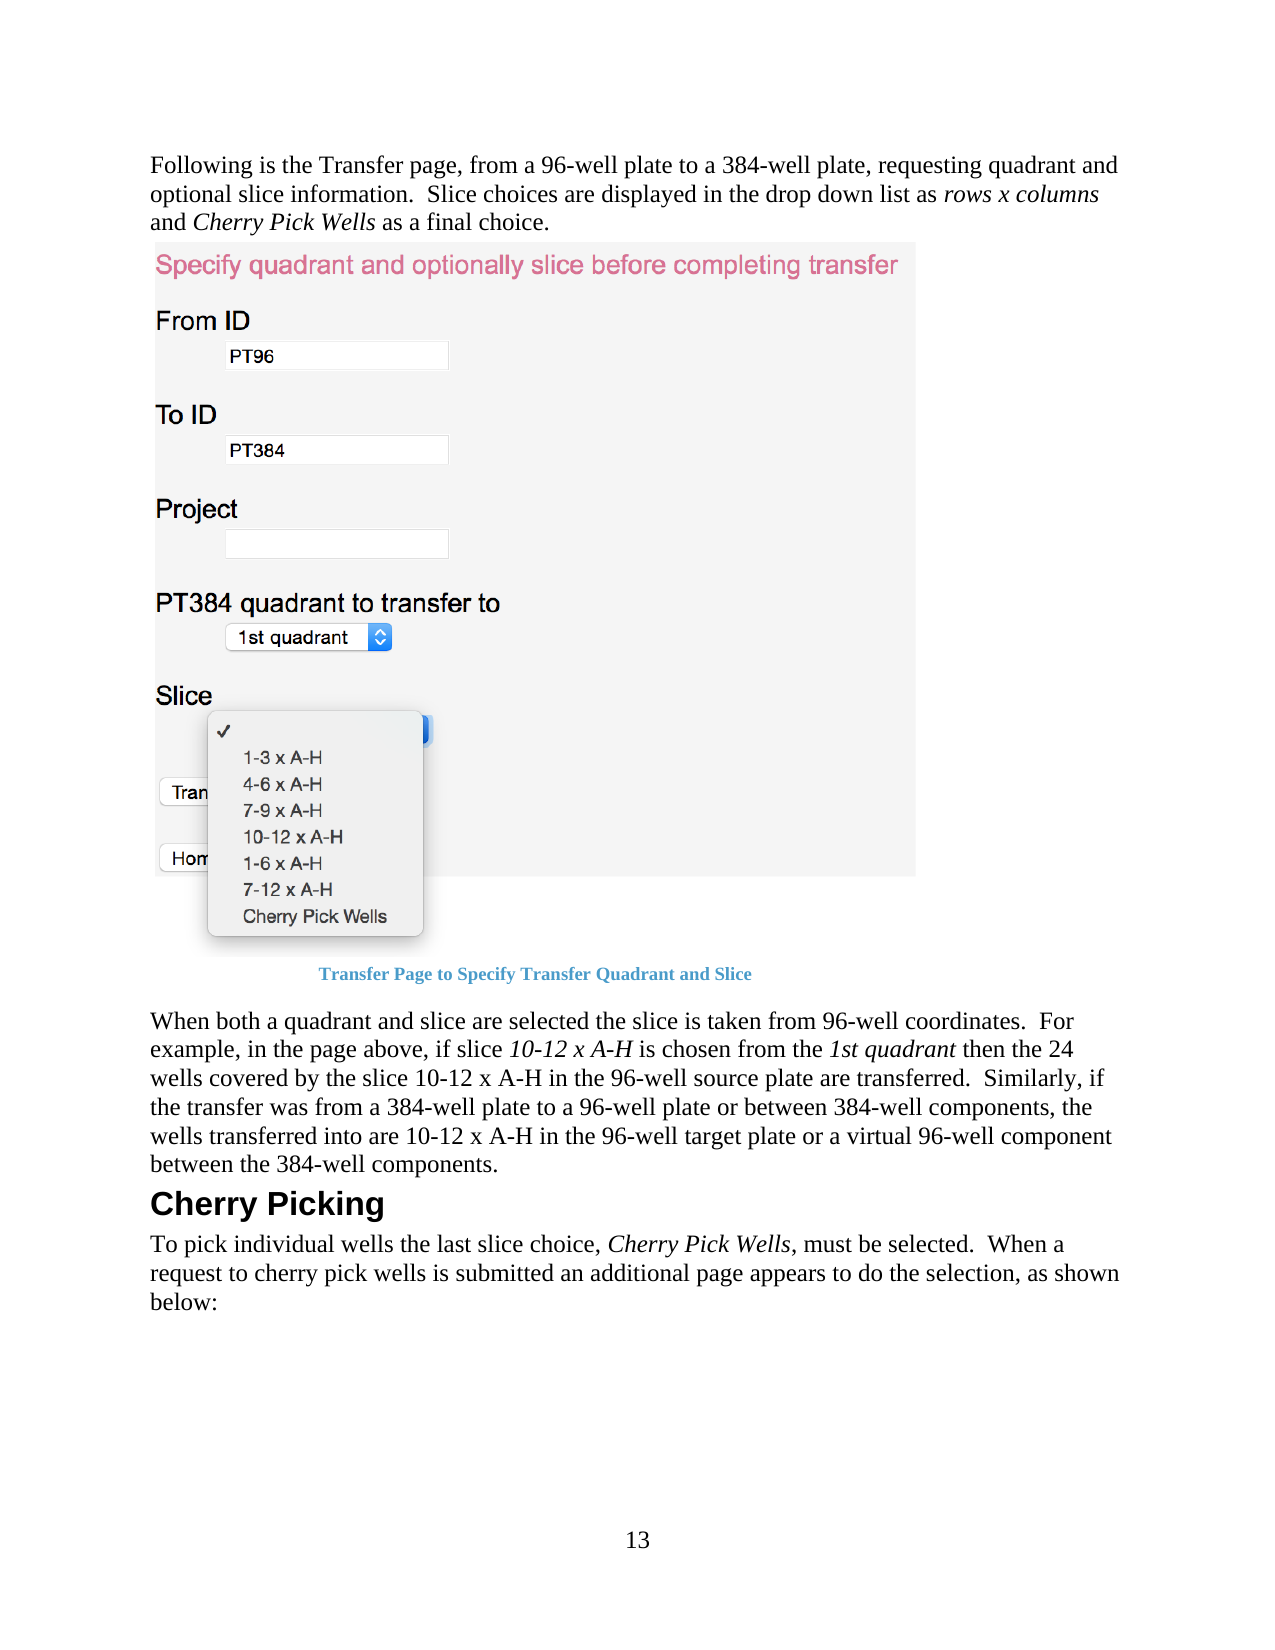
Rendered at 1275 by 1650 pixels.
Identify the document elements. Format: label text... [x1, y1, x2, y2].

text Following is the Transfer page, from a 96-well plate to a 384-well plate, requesting quadrant and optional slice information. Slice choices are displayed in the drop down list as rows x columns and Cherry Pick Wells as a final choice. [150, 150, 1125, 236]
subtitle Cherry Picking [150, 1184, 1125, 1223]
text When both a quadrant and slice are selected the slice is taken from 96-well coordinates. For example, in the page above, if slice 10-12 x A-H is chosen from the 1st quadrant then the 24 wells covered by the slice 10-12 x A-H in the 96-well source plate are transferred. Similarly, if the transfer was from a 384-well plate to a 96-well plate or between 384-well components, the wells transferred into are 10-12 x A-H in the 96-well target plate or a virtual 96-well component between the 384-well components. [150, 1006, 1125, 1178]
picture [150, 242, 916, 957]
text Transfer Page to Specify Transfer Quadrant and Slice [150, 963, 1125, 985]
text To pick individual wells the last slice choice, Cherry Pick Wells, must be selected. When a request to cherry pick wells is submitted an additional page appears to do the selection, as shown below: [150, 1229, 1125, 1315]
